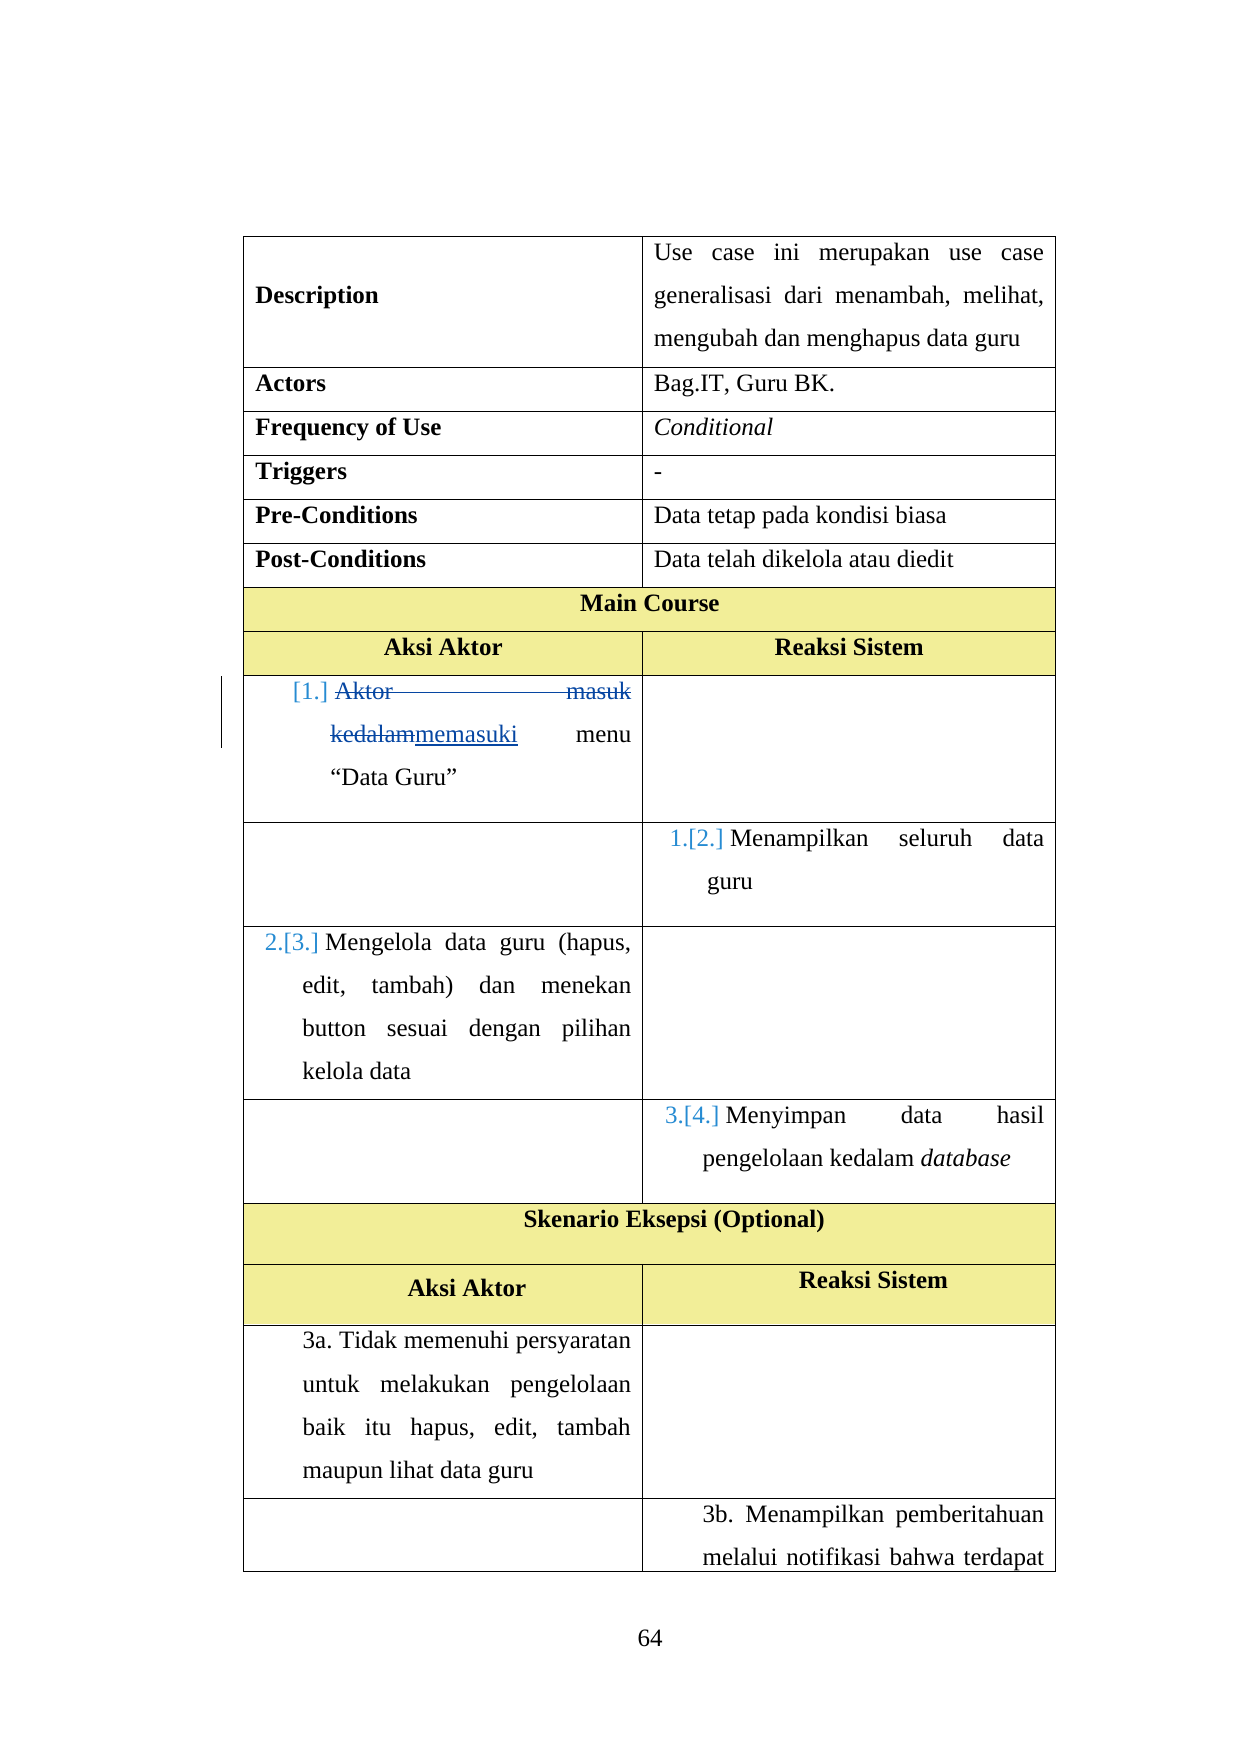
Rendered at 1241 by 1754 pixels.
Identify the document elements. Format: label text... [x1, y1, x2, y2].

table_cell Actors [244, 368, 642, 411]
table_cell Post-Conditions [244, 544, 642, 587]
table_cell Bag.IT, Guru BK. [643, 368, 1055, 411]
table_cell Frequency of Use [244, 412, 642, 455]
table_cell Pre-Conditions [244, 500, 642, 543]
table_cell Aksi Aktor [244, 632, 642, 675]
table_cell [244, 1100, 642, 1203]
table_cell Triggers [244, 456, 642, 499]
table_cell - [643, 456, 1055, 499]
table_cell Description [244, 237, 642, 367]
table_cell Menyimpan data hasil pengelolaan kedalam database [643, 1100, 1055, 1203]
table_cell Menampilkan seluruh data guru [643, 823, 1055, 926]
table_cell Skenario Eksepsi (Optional) [244, 1204, 1055, 1264]
table_cell [643, 927, 1055, 1099]
table_cell Data tetap pada kondisi biasa [643, 500, 1055, 543]
table_cell Mengelola data guru (hapus, edit, tambah) dan menekan button sesuai dengan pilihan kelola data [244, 927, 642, 1099]
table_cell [643, 1499, 1055, 1571]
table_cell [244, 1499, 642, 1571]
table_cell [244, 823, 642, 926]
table_cell 3a. Tidak memenuhi persyaratan untuk melakukan pengelolaan baik itu hapus, edit, tambah maupun lihat data guru [244, 1326, 642, 1498]
table_cell [643, 1326, 1055, 1498]
table_cell Use case ini merupakan use case generalisasi dari menambah, melihat, mengubah dan menghapus data guru [643, 237, 1055, 367]
table_cell [643, 676, 1055, 822]
table_cell Main Course [244, 588, 1055, 631]
table_cell Reaksi Sistem [643, 1265, 1055, 1324]
table_cell Aksi Aktor [244, 1265, 642, 1324]
table_cell menu “Data Guru” [244, 676, 642, 822]
table_cell Conditional [643, 412, 1055, 455]
table_cell Reaksi Sistem [643, 632, 1055, 675]
table_cell Data telah dikelola atau diedit [643, 544, 1055, 587]
